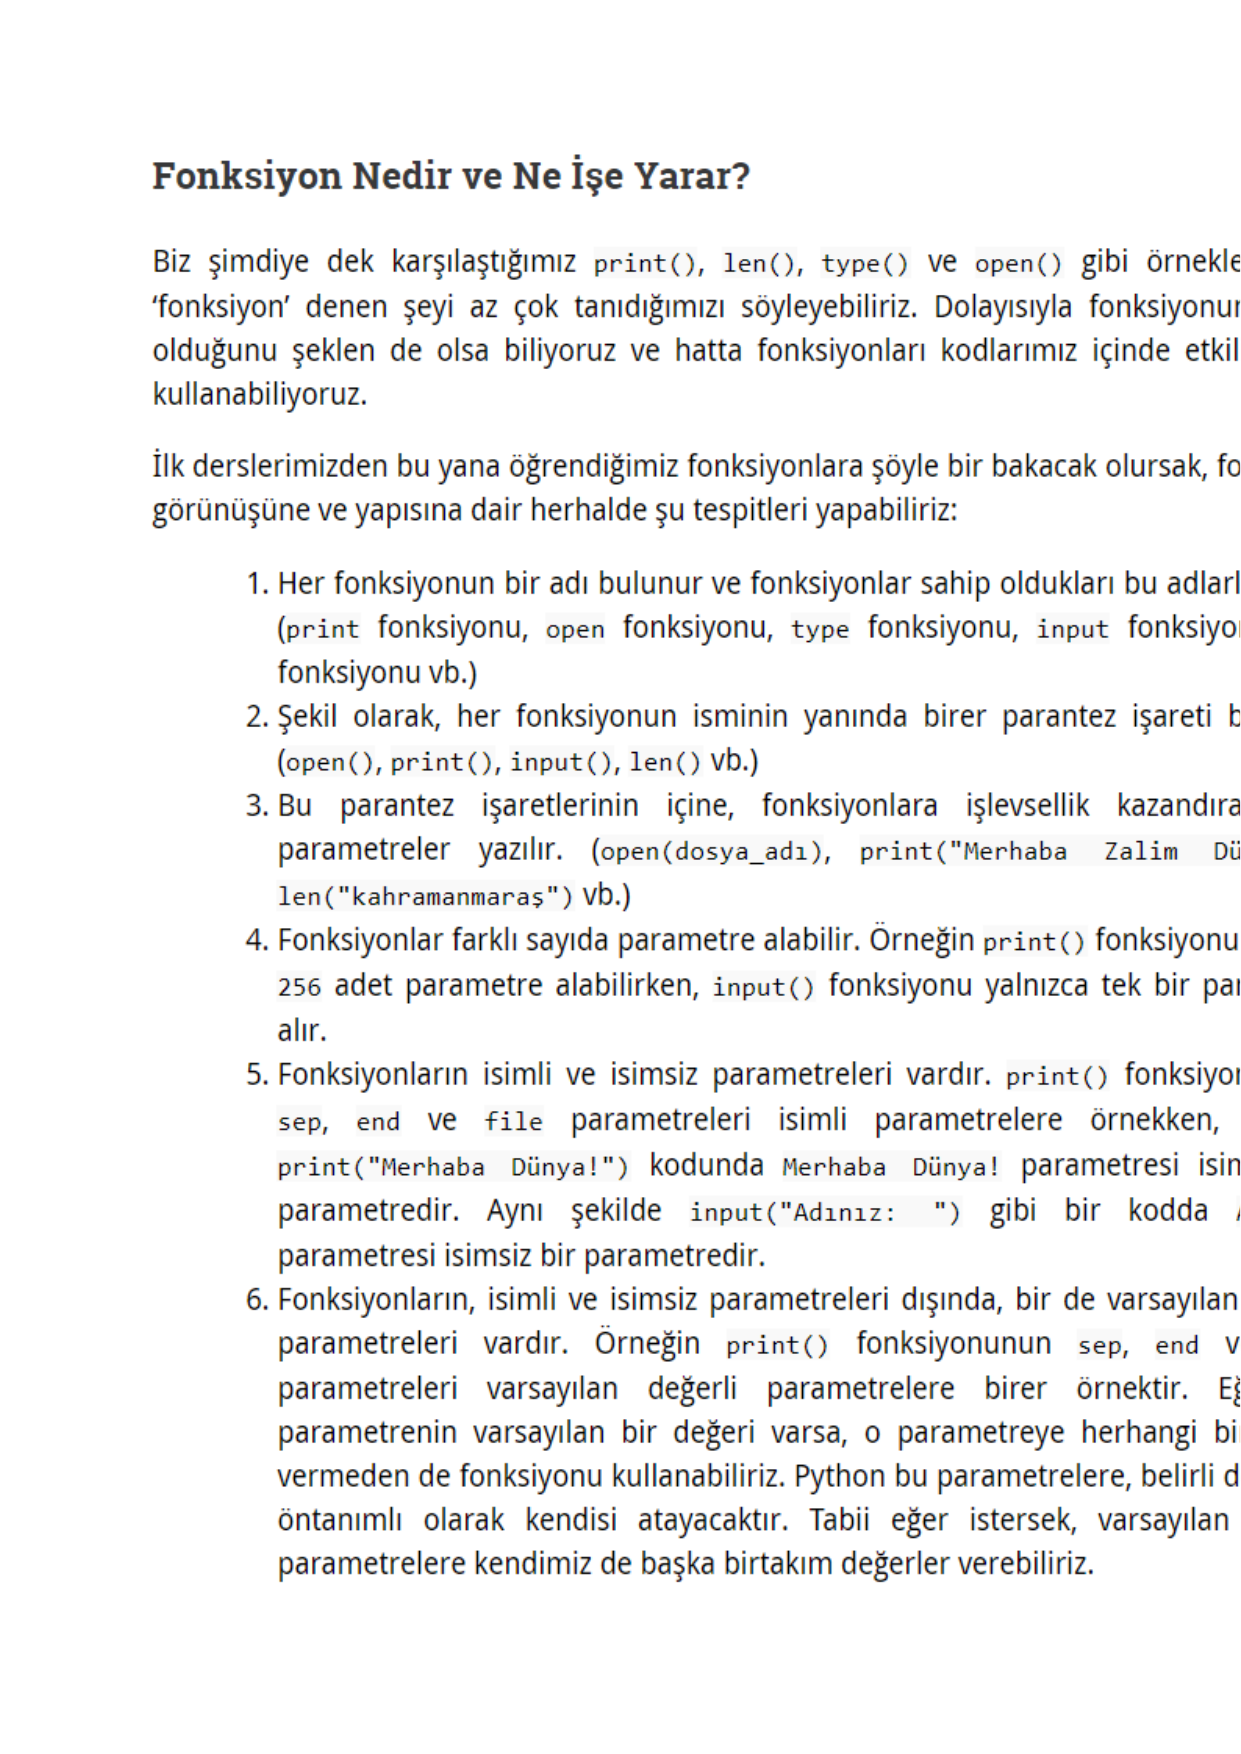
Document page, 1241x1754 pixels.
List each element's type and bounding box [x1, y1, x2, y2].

picture [147, 147, 1241, 1590]
